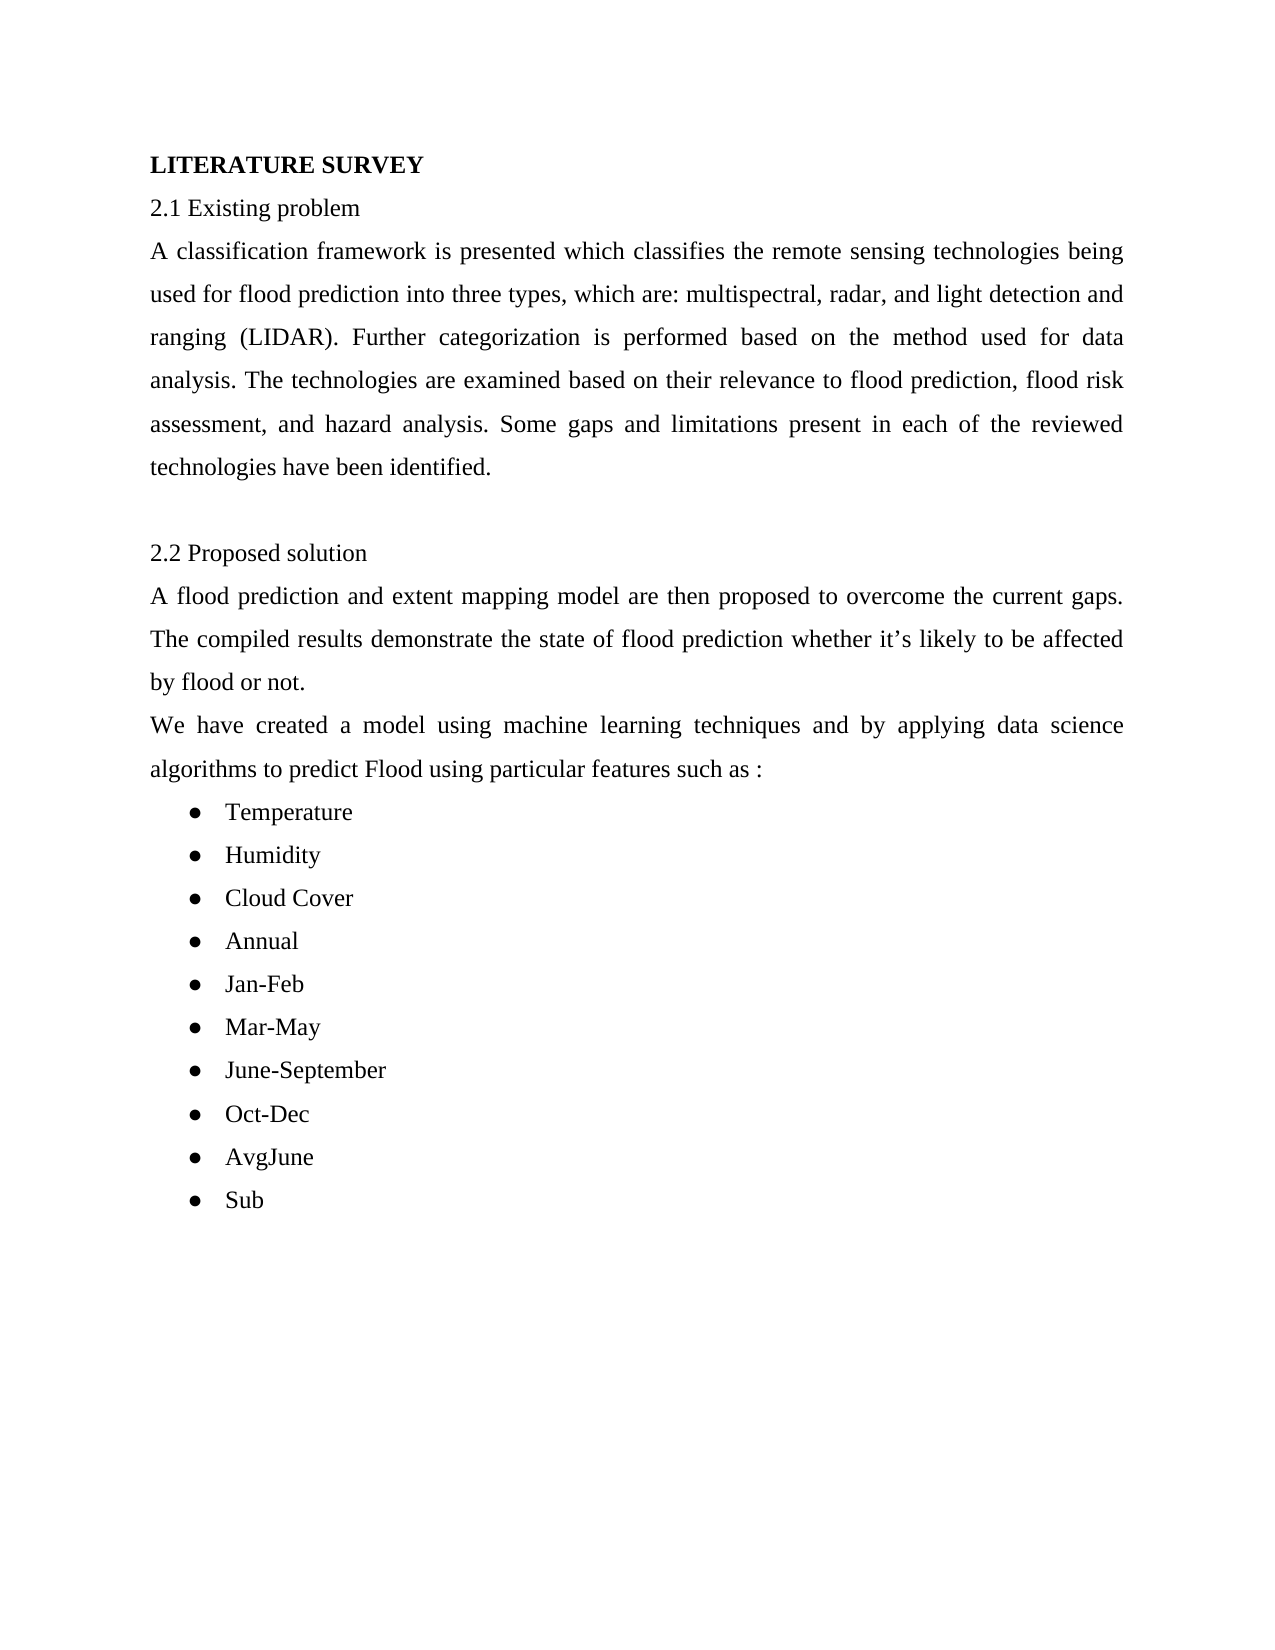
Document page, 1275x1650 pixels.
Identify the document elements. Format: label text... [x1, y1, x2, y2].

text 2.1 Existing problem [150, 193, 1125, 222]
list Sub [187, 1185, 1125, 1214]
list Cloud Cover [187, 883, 1125, 912]
list AvgJune [187, 1142, 1125, 1171]
text A flood prediction and extent mapping model are then proposed to overcome the current gaps. The compiled results demonstrate the state of flood prediction whether it’s likely to be affected by flood or not. [150, 581, 1125, 696]
text A classification framework is presented which classifies the remote sensing technologies being used for flood prediction into three types, which are: multispectral, radar, and light detection and ranging (LIDAR). Further categorization is performed based on the method used for data analysis. The technologies are examined based on their relevance to flood prediction, flood risk assessment, and hazard analysis. Some gaps and limitations present in each of the reviewed technologies have been identified. [150, 236, 1125, 481]
text LITERATURE SURVEY [150, 150, 1125, 179]
list Humidity [187, 840, 1125, 869]
list June-September [187, 1056, 1125, 1084]
text 2.2 Proposed solution [150, 538, 1125, 567]
list Annual [187, 926, 1125, 955]
list Oct-Dec [187, 1099, 1125, 1127]
list Jan-Feb [187, 969, 1125, 998]
list Temperature [187, 797, 1125, 826]
text We have created a model using machine learning techniques and by applying data science algorithms to predict Flood using particular features such as : [150, 711, 1125, 782]
list Mar-May [187, 1012, 1125, 1041]
